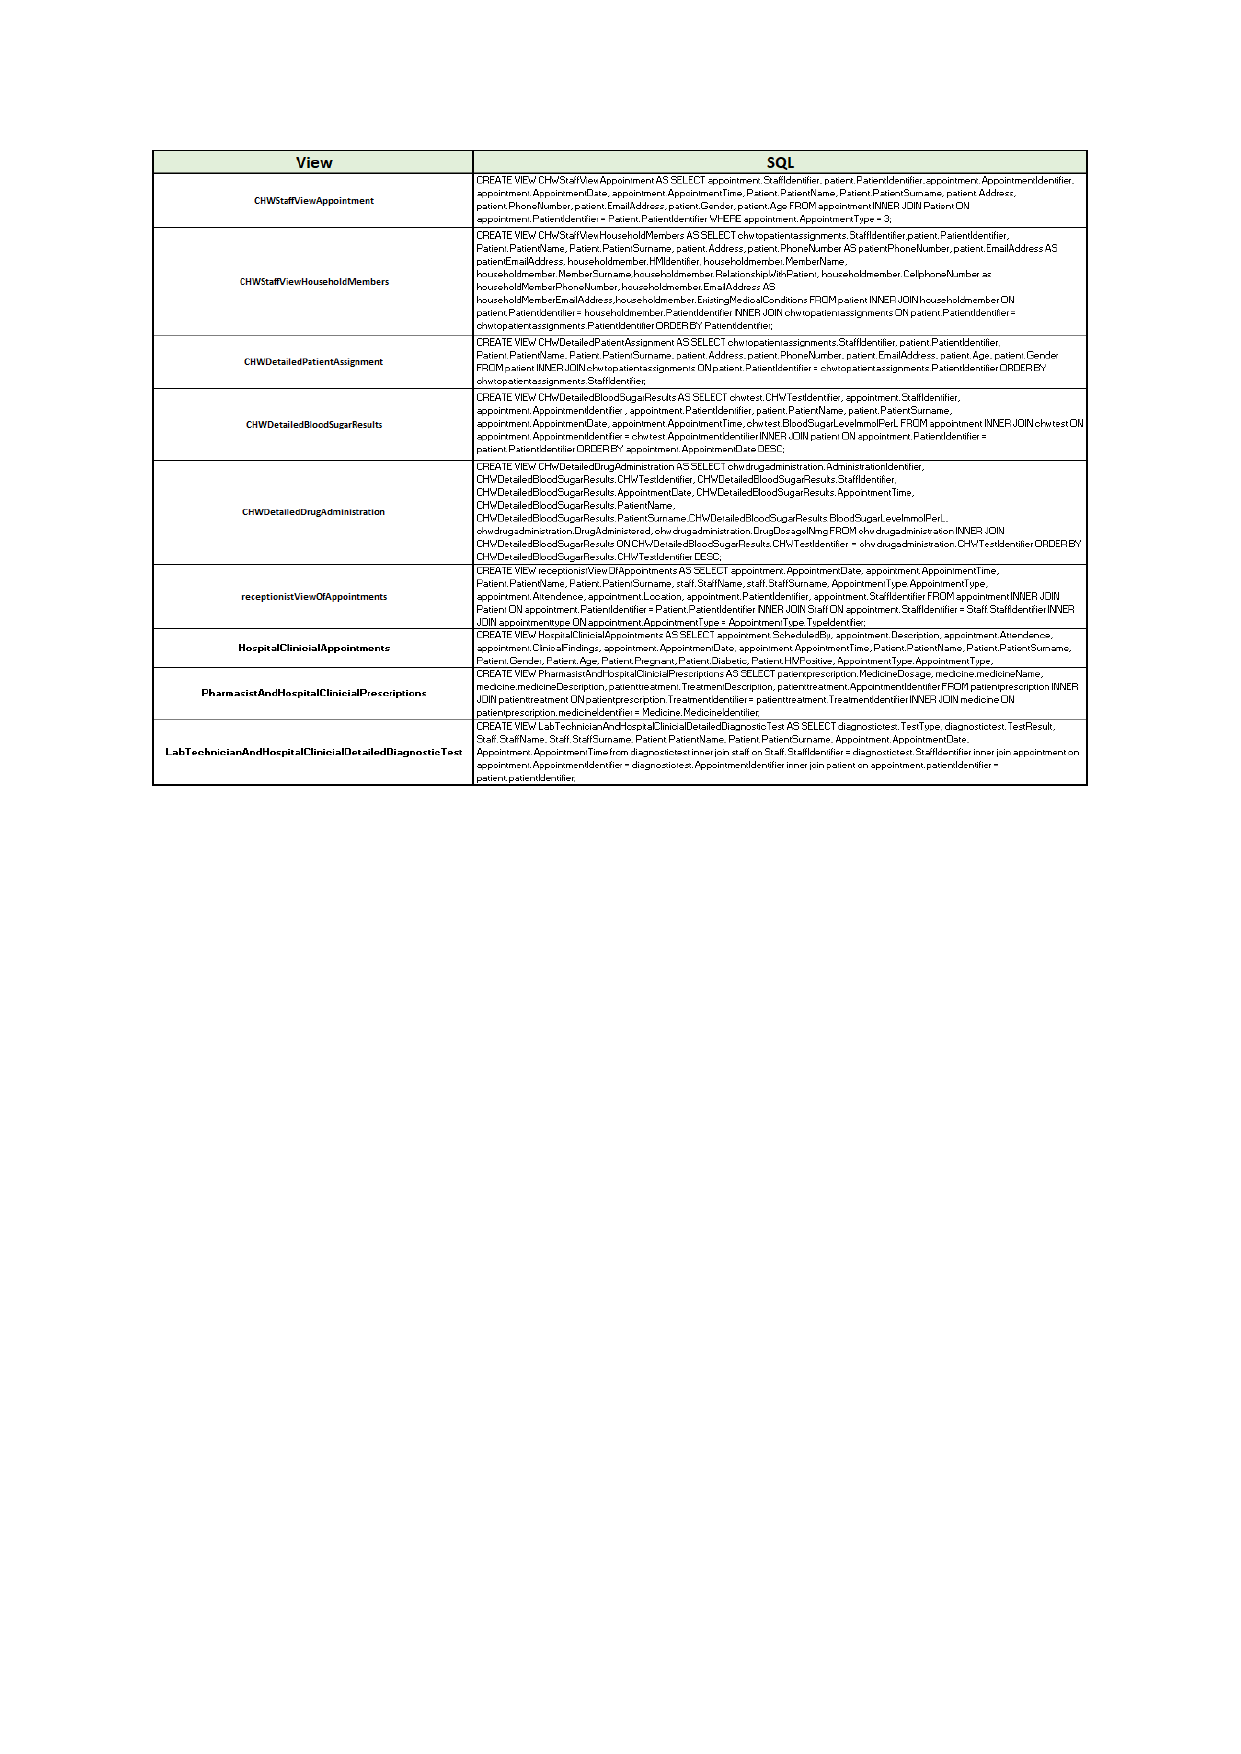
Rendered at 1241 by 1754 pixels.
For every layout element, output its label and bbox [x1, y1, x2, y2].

picture [150, 150, 1091, 789]
